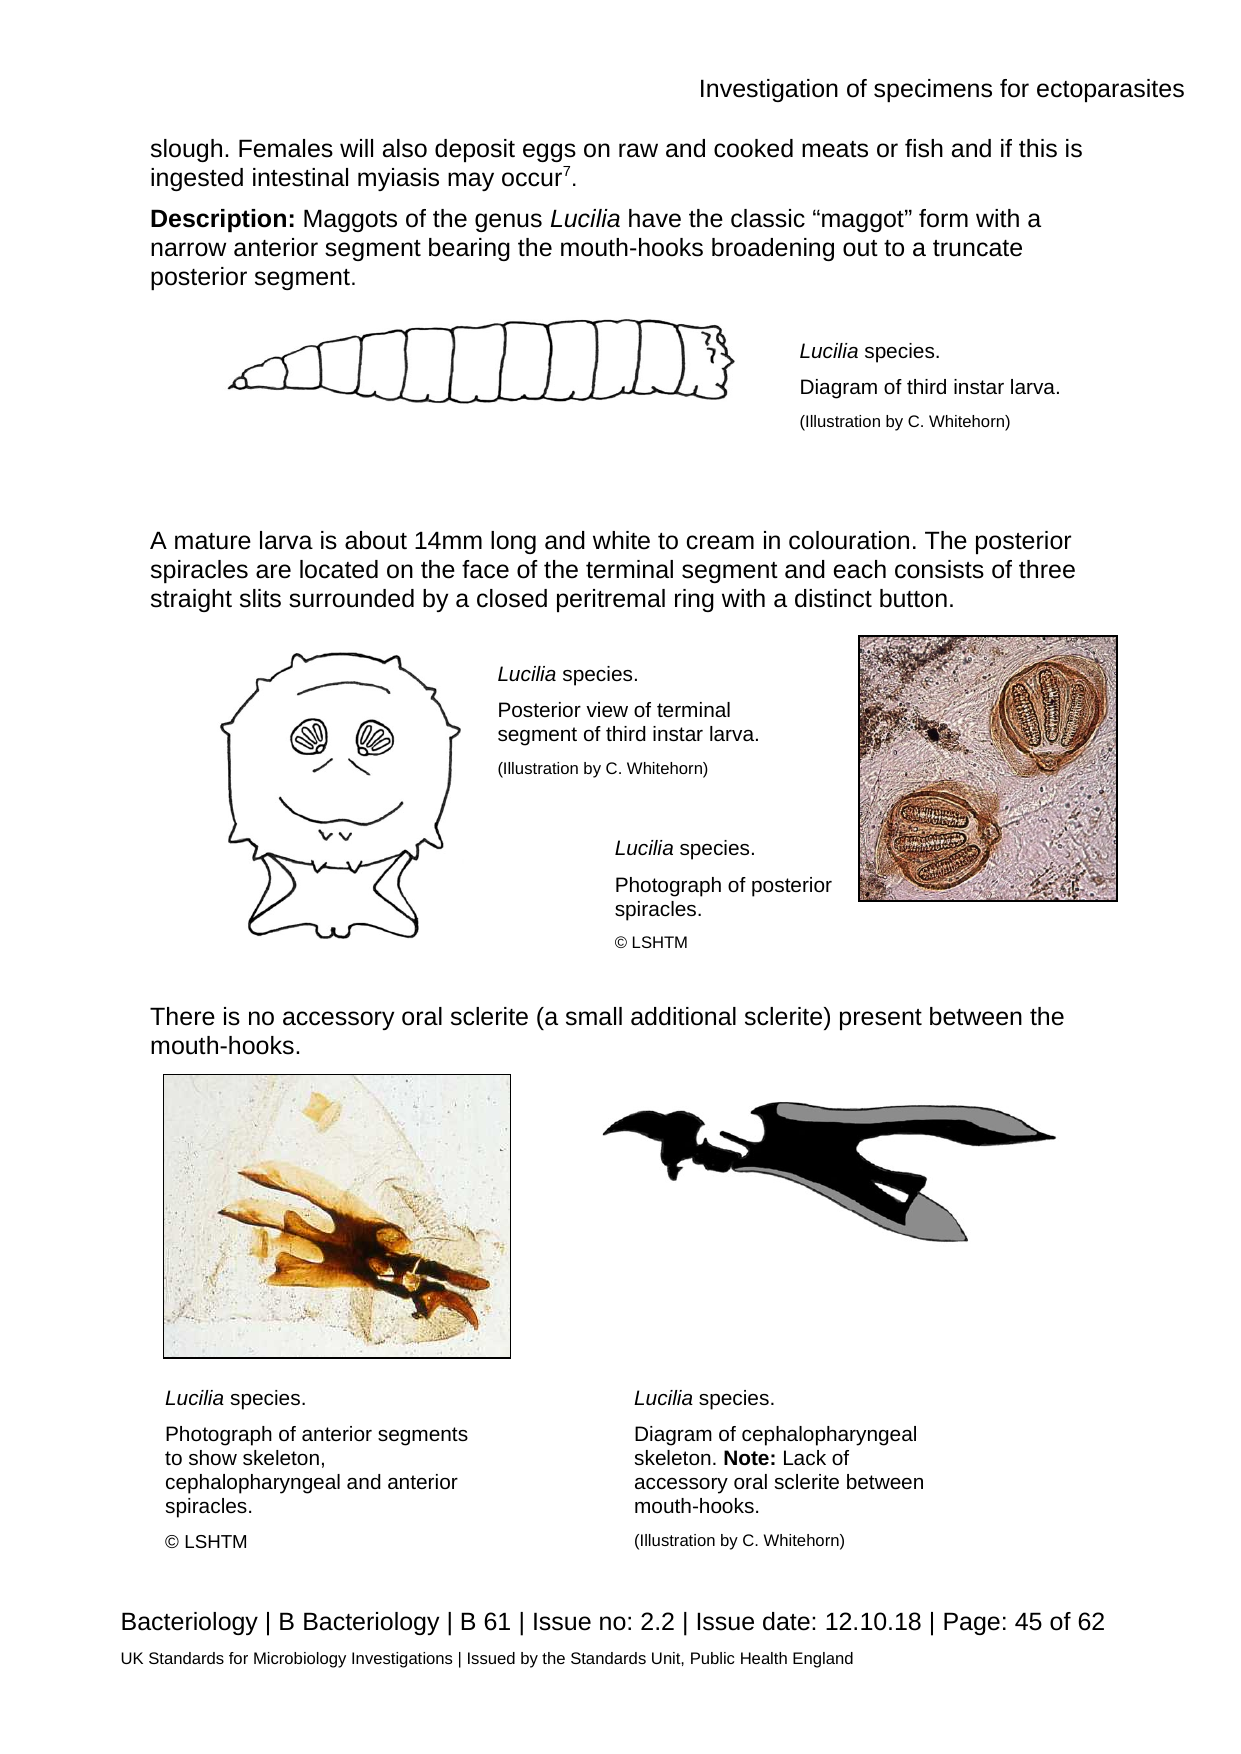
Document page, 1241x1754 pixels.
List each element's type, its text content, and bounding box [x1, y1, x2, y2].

text There is no accessory oral sclerite (a small additional sclerite) present between the mouth-hooks. [150, 1002, 1107, 1059]
picture [216, 314, 742, 409]
picture [164, 1075, 510, 1357]
picture [595, 1094, 1065, 1247]
picture [860, 637, 1116, 900]
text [150, 134, 1107, 192]
picture [212, 645, 464, 945]
text A mature larva is about 14mm long and white to cream in colouration. The posterior spiracles are located on the face of the terminal segment and each consists of three straight slits surrounded by a closed peritremal ring with a distinct button. [150, 526, 1107, 613]
text Description: Maggots of the genus Lucilia have the classic “maggot” form with a narrow anterior segment bearing the mouth-hooks broadening out to a truncate posterior segment. [150, 204, 1107, 290]
